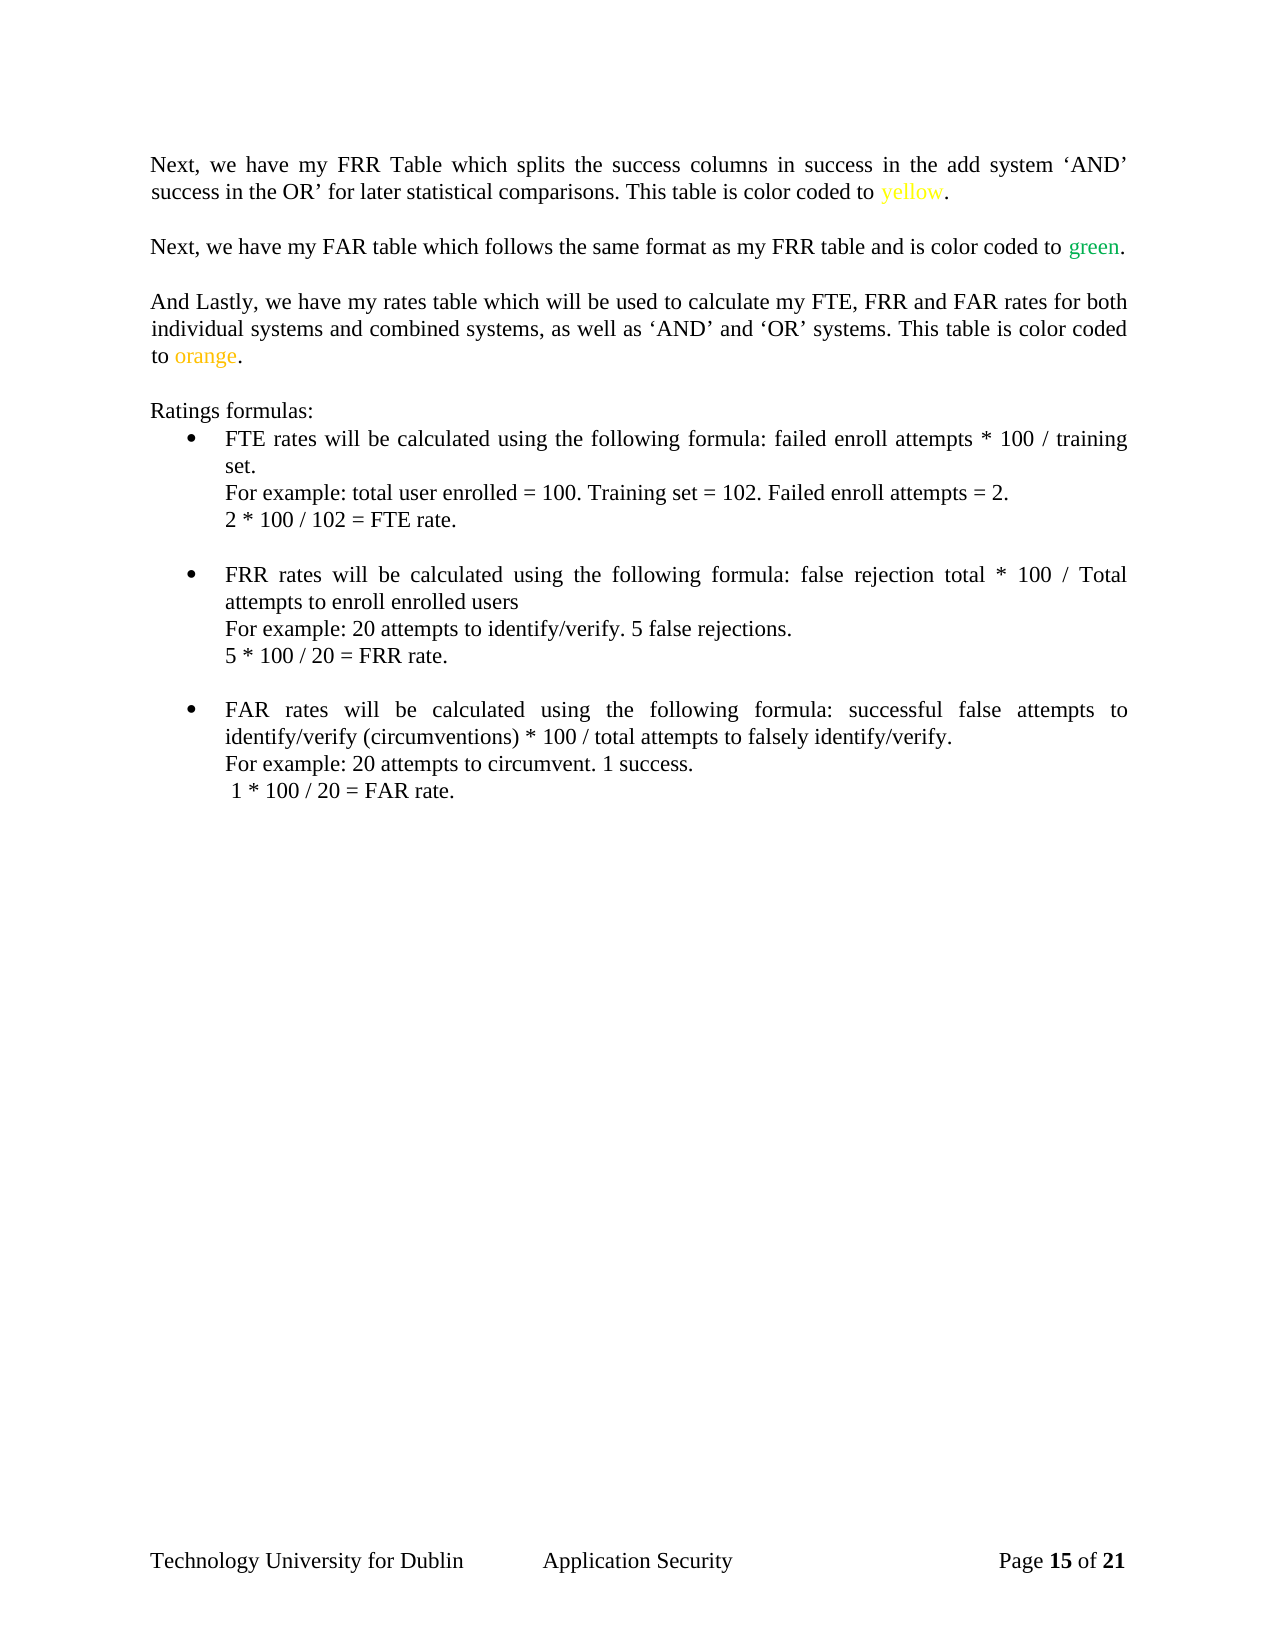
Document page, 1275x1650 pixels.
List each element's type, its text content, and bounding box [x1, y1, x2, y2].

list 2 * 100 / 102 = FTE rate. [225, 506, 1130, 533]
list 1 * 100 / 20 = FAR rate. [225, 777, 1130, 804]
list For example: total user enrolled = 100. Training set = 102. Failed enroll attempts = 2. [225, 479, 1130, 506]
text And Lastly, we have my rates table which will be used to calculate my FTE, FRR and FAR rates for both individual systems and combined systems, as well as ‘AND’ and ‘OR’ systems. This table is color coded to orange. [150, 288, 1130, 369]
list For example: 20 attempts to circumvent. 1 success. [225, 750, 1130, 777]
text Next, we have my FRR Table which splits the success columns in success in the add system ‘AND’ success in the OR’ for later statistical comparisons. This table is color coded to yellow. [150, 151, 1130, 204]
list FAR rates will be calculated using the following formula: successful false attempts to identify/verify (circumventions) * 100 / total attempts to falsely identify/verify. [187, 696, 1130, 749]
list 5 * 100 / 20 = FRR rate. [225, 642, 1130, 668]
text Next, we have my FAR table which follows the same format as my FRR table and is color coded to green. [150, 233, 1130, 259]
list FRR rates will be calculated using the following formula: false rejection total * 100 / Total attempts to enroll enrolled users [187, 561, 1130, 614]
list For example: 20 attempts to identify/verify. 5 false rejections. [225, 615, 1130, 641]
list FTE rates will be calculated using the following formula: failed enroll attempts * 100 / training set. [187, 425, 1130, 479]
text Ratings formulas: [150, 398, 1130, 424]
